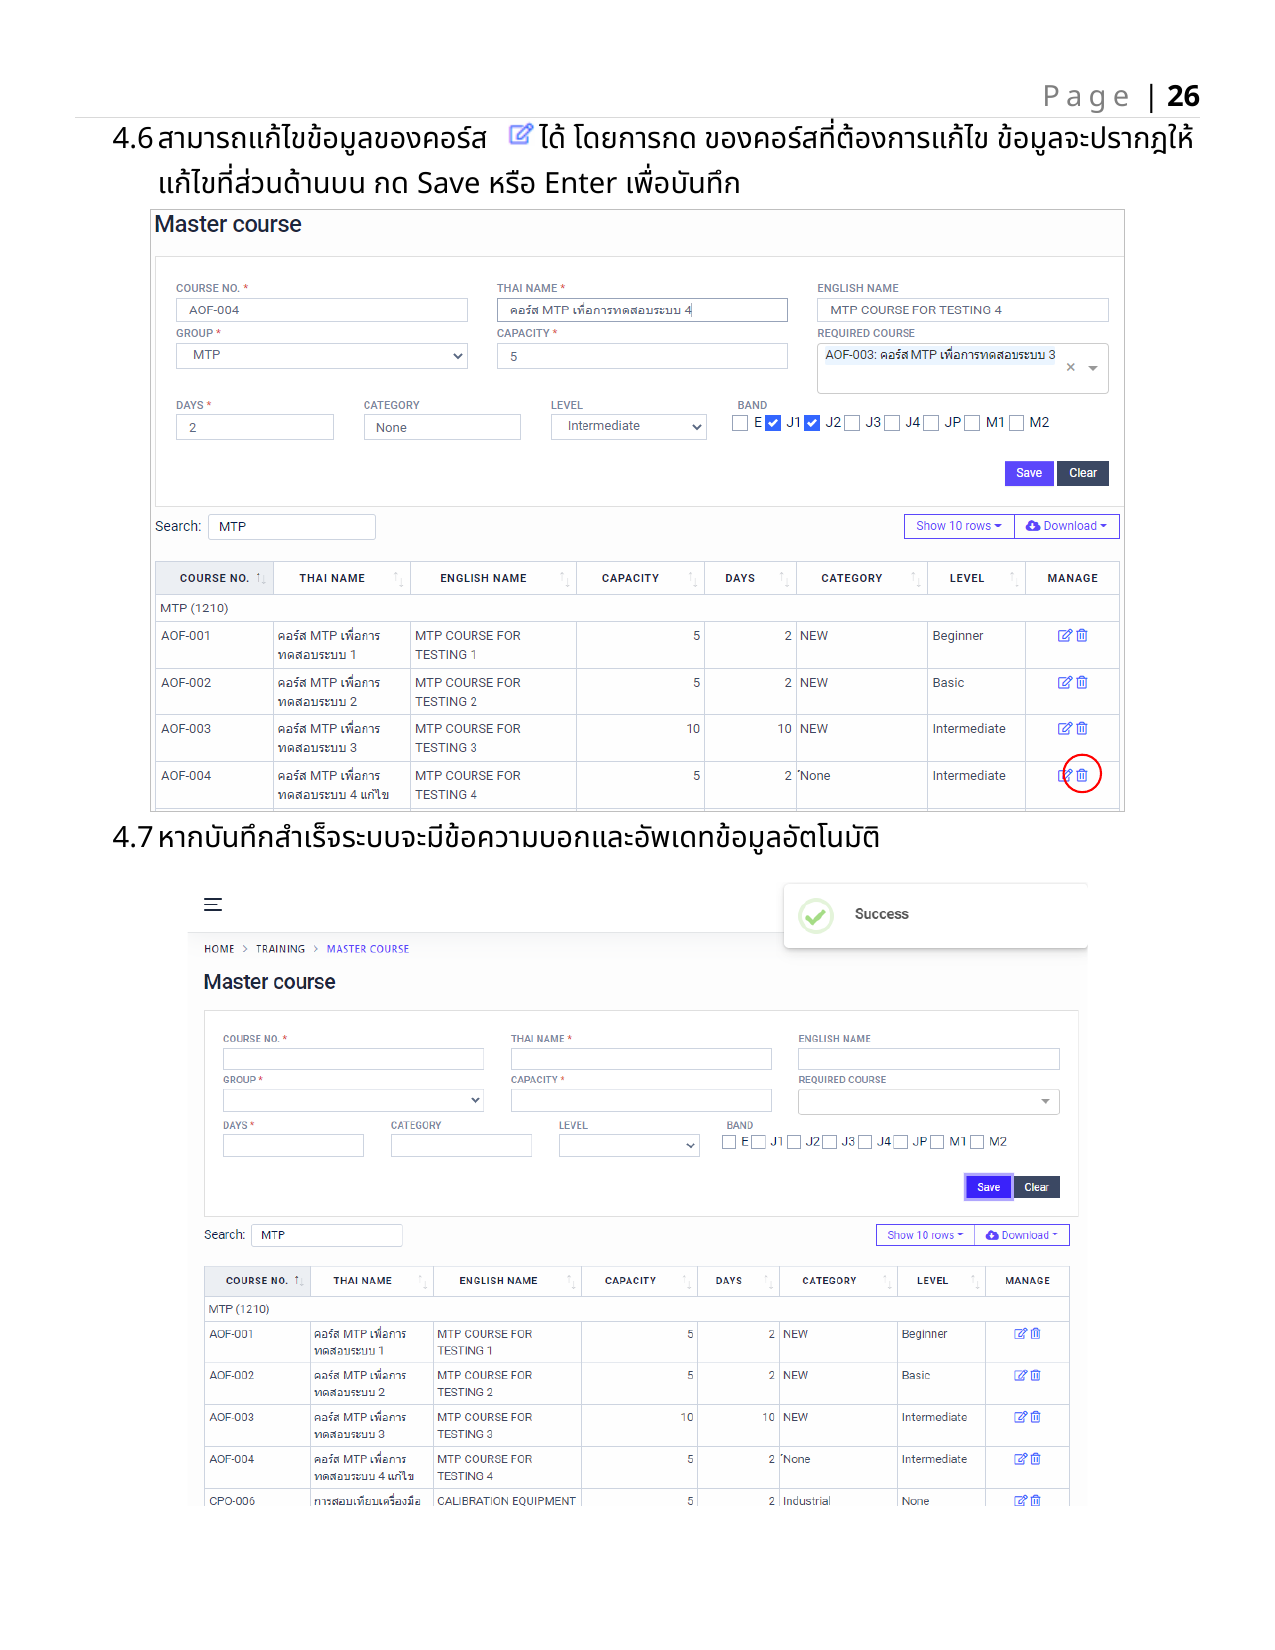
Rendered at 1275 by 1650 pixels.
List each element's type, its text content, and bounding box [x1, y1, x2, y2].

picture [506, 119, 534, 144]
picture [151, 210, 1124, 811]
picture [187, 882, 1088, 1506]
list สามารถแก้ไขข้อมูลของคอร์สได้ โดยการกด ของคอร์สที่ต้องการแก้ไข ข้อมูลจะปรากฎให้แก้ไขที่ส่วนด้านบน กด Save หรือ Enter เพื่อบันทึก [112, 118, 1200, 206]
